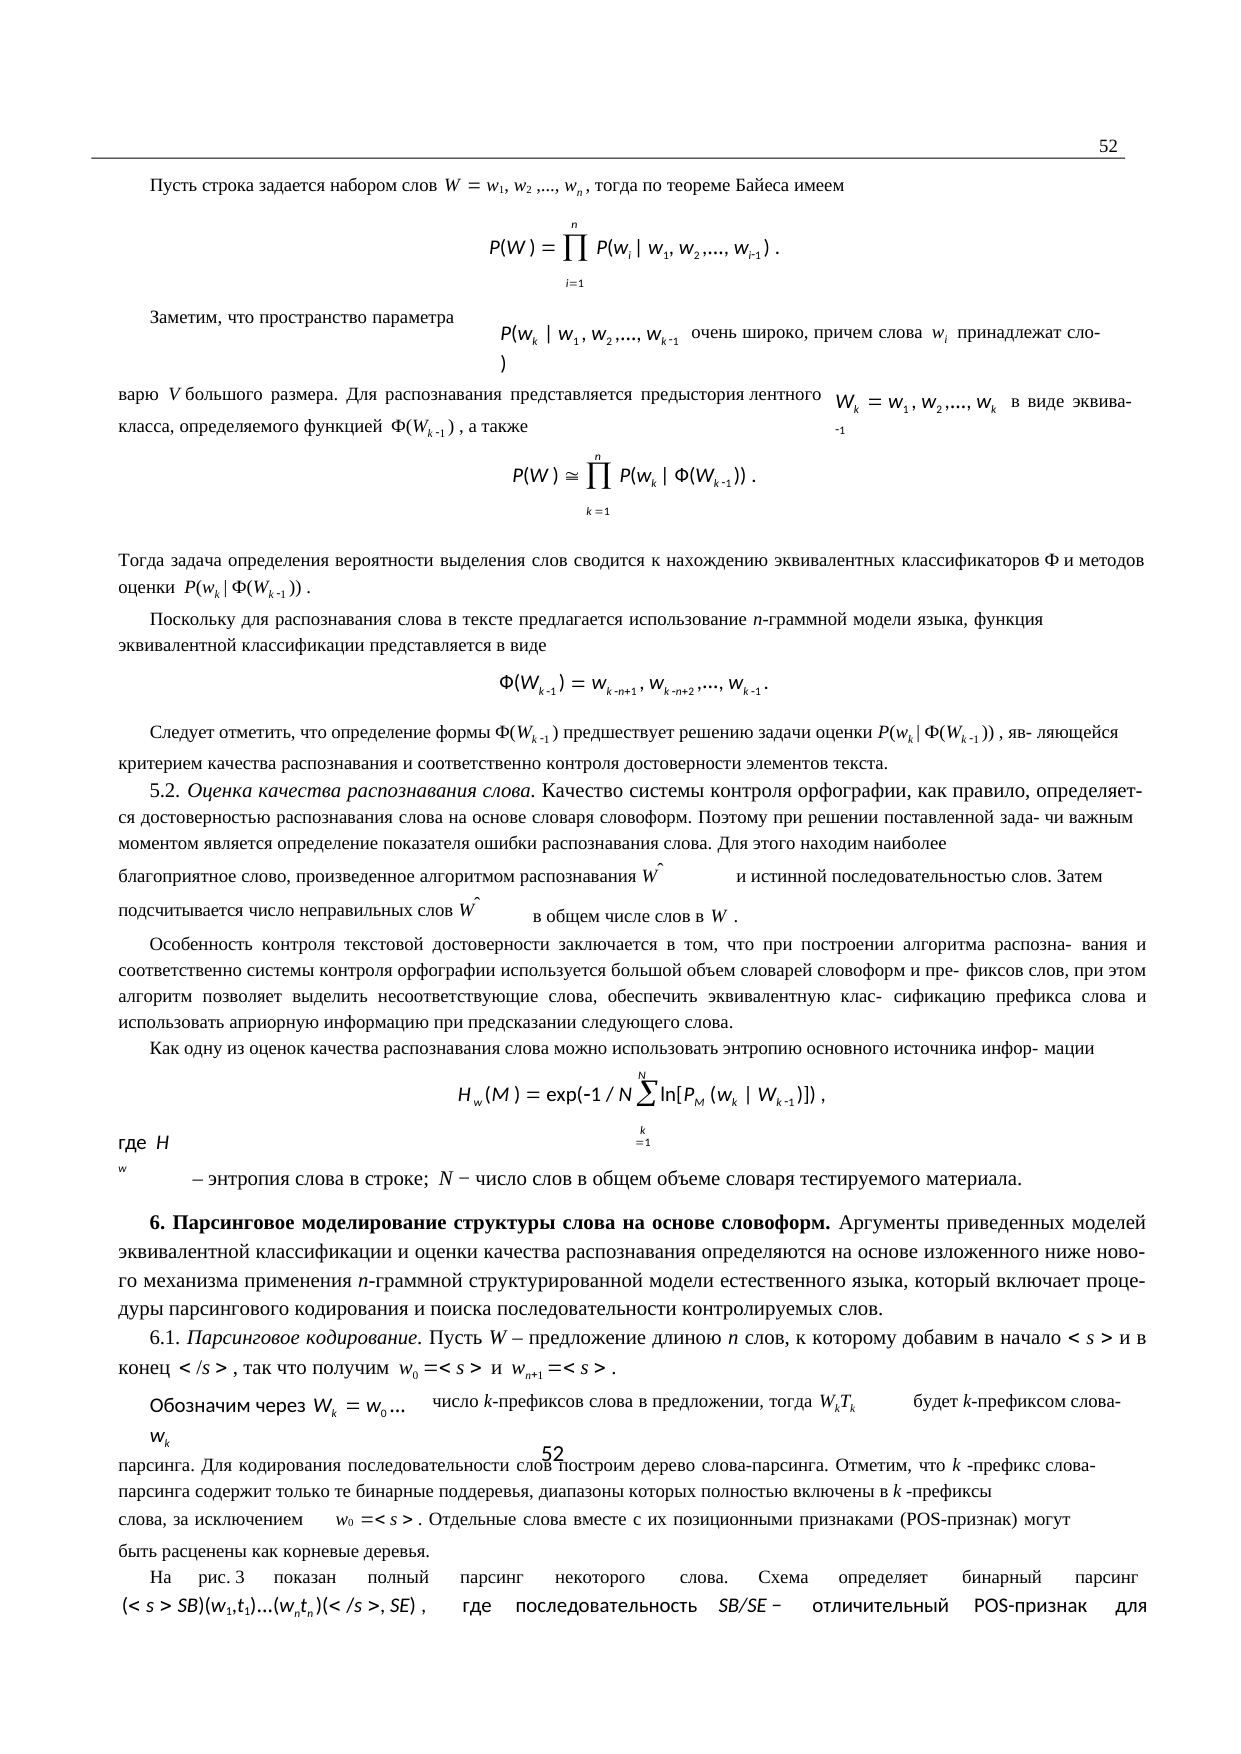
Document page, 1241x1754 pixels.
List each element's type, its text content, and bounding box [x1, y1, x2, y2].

text k 1 [631, 1124, 654, 1149]
list Парсинговое кодирование. Пусть W – предложение длиною n слов, к которому добавим в начало  s  и в конец  /s  , так что получим w0  s  и wn1  s  . [118, 1325, 1146, 1382]
text Следует отметить, что определение формы Ф(Wk 1 ) предшествует решению задачи оценки P(wk | Ф(Wk 1 )) , яв- ляющейся критерием качества распознавания и соответственно контроля достоверности элементов текста. [118, 721, 1161, 774]
text k 1 [140, 505, 1056, 518]
text Обозначим через Wk  w0 …wk [149, 1388, 421, 1448]
text Hw (M )  exp(1 / N ln[PM (wk | Wk 1 )]) , [458, 1079, 1161, 1107]
text варю V большого размера. Для распознавания представляется предыстория лентного класса, определяемого функцией Ф(Wk 1 ) , а также [118, 383, 824, 440]
text Ф(Wk 1 )  wk n1 , wk n2 ,…, wk 1 . [133, 666, 1134, 702]
list Оценка качества распознавания слова. Качество системы контроля орфографии, как правило, определяет- [149, 780, 1161, 802]
text w0  s  . Отдельные слова вместе с их позиционными признаками (POS-признак) могут [335, 1508, 1161, 1529]
text Заметим, что пространство параметра [149, 306, 489, 328]
text Как одну из оценок качества распознавания слова можно использовать энтропию основного источника инфор- мации [118, 1037, 1146, 1058]
text будет k-префиксом слова- [913, 1390, 1161, 1411]
text Тогда задача определения вероятности выделения слов сводится к нахождению эквивалентных классификаторов Ф и методов оценки P(wk | Ф(Wk 1 )) . [118, 549, 1146, 601]
text P(wk | w1 , w2 ,…, wk 1 ) [500, 318, 680, 375]
text Wk  w1 , w2 ,…, wk 1 [835, 387, 999, 437]
text Пусть строка задается набором слов W  w1, w2 ,..., wn , тогда по теореме Байеса имеем [149, 174, 1161, 199]
text Особенность контроля текстовой достоверности заключается в том, что при построении алгоритма распозна- вания и соответственно системы контроля орфографии используется большой объем словарей словоформ и пре- фиксов слов, при этом алгоритм позволяет выделить несоответствующие слова, обеспечить эквивалентную клас- сификацию префикса слова и использовать априорную информацию при предсказании следующего слова. [118, 933, 1146, 1032]
text ся достоверностью распознавания слова на основе словаря словоформ. Поэтому при решении поставленной зада- чи важным моментом является определение показателя ошибки распознавания слова. Для этого находим наиболее [118, 806, 1146, 854]
text очень широко, причем слова wi принадлежат сло- [691, 321, 1161, 346]
text в общем числе слов в W . [533, 905, 1161, 927]
text Поскольку для распознавания слова в тексте предлагается использование n-граммной модели языка, функция эквивалентной классификации представляется в виде [118, 608, 1161, 655]
text На рис. 3 показан полный парсинг некоторого слова. Схема определяет бинарный парсинг [149, 1566, 1161, 1587]
text в виде эквива- [1011, 390, 1161, 412]
text парсинга. Для кодирования последовательности слов построим дерево слова-парсинга. Отметим, что k -префикс слова-парсинга содержит только те бинарные поддеревья, диапазоны которых полностью включены в k -префиксы [118, 1454, 1146, 1501]
text P(W )   P(wk | Ф(Wk 1 )) . [134, 459, 1134, 489]
text где H w [118, 1129, 182, 1175]
text ( s  SB)(w1,t1)…(wntn )( /s , SE) , где последовательность SB/SE − отличительный POS-признак для [122, 1591, 1161, 1621]
list энтропия слова в строке; N − число слов в общем объеме словаря тестируемого материала. [192, 1166, 1161, 1190]
text число k-префиксов слова в предложении, тогда WkTk [432, 1390, 902, 1414]
text быть расценены как корневые деревья. [118, 1539, 1161, 1561]
text слова, за исключением [118, 1507, 324, 1529]
text P(W )   P(wi | w1, w2 ,…, wi1 ) . [134, 211, 1134, 261]
list Парсинговое моделирование структуры слова на основе словоформ. Аргументы приведенных моделей эквивалентной классификации и оценки качества распознавания определяются на основе изложенного ниже ново- го механизма применения n-граммной структурированной модели естественного языка, который включает проце- дуры парсингового кодирования и поиска последовательности контролируемых слов. [118, 1210, 1146, 1320]
text подсчитывается число неправильных слов Wˆ [118, 893, 518, 921]
text благоприятное слово, произведенное алгоритмом распознавания Wˆ [118, 859, 721, 886]
text и истинной последовательностью слов. Затем [736, 864, 1161, 886]
